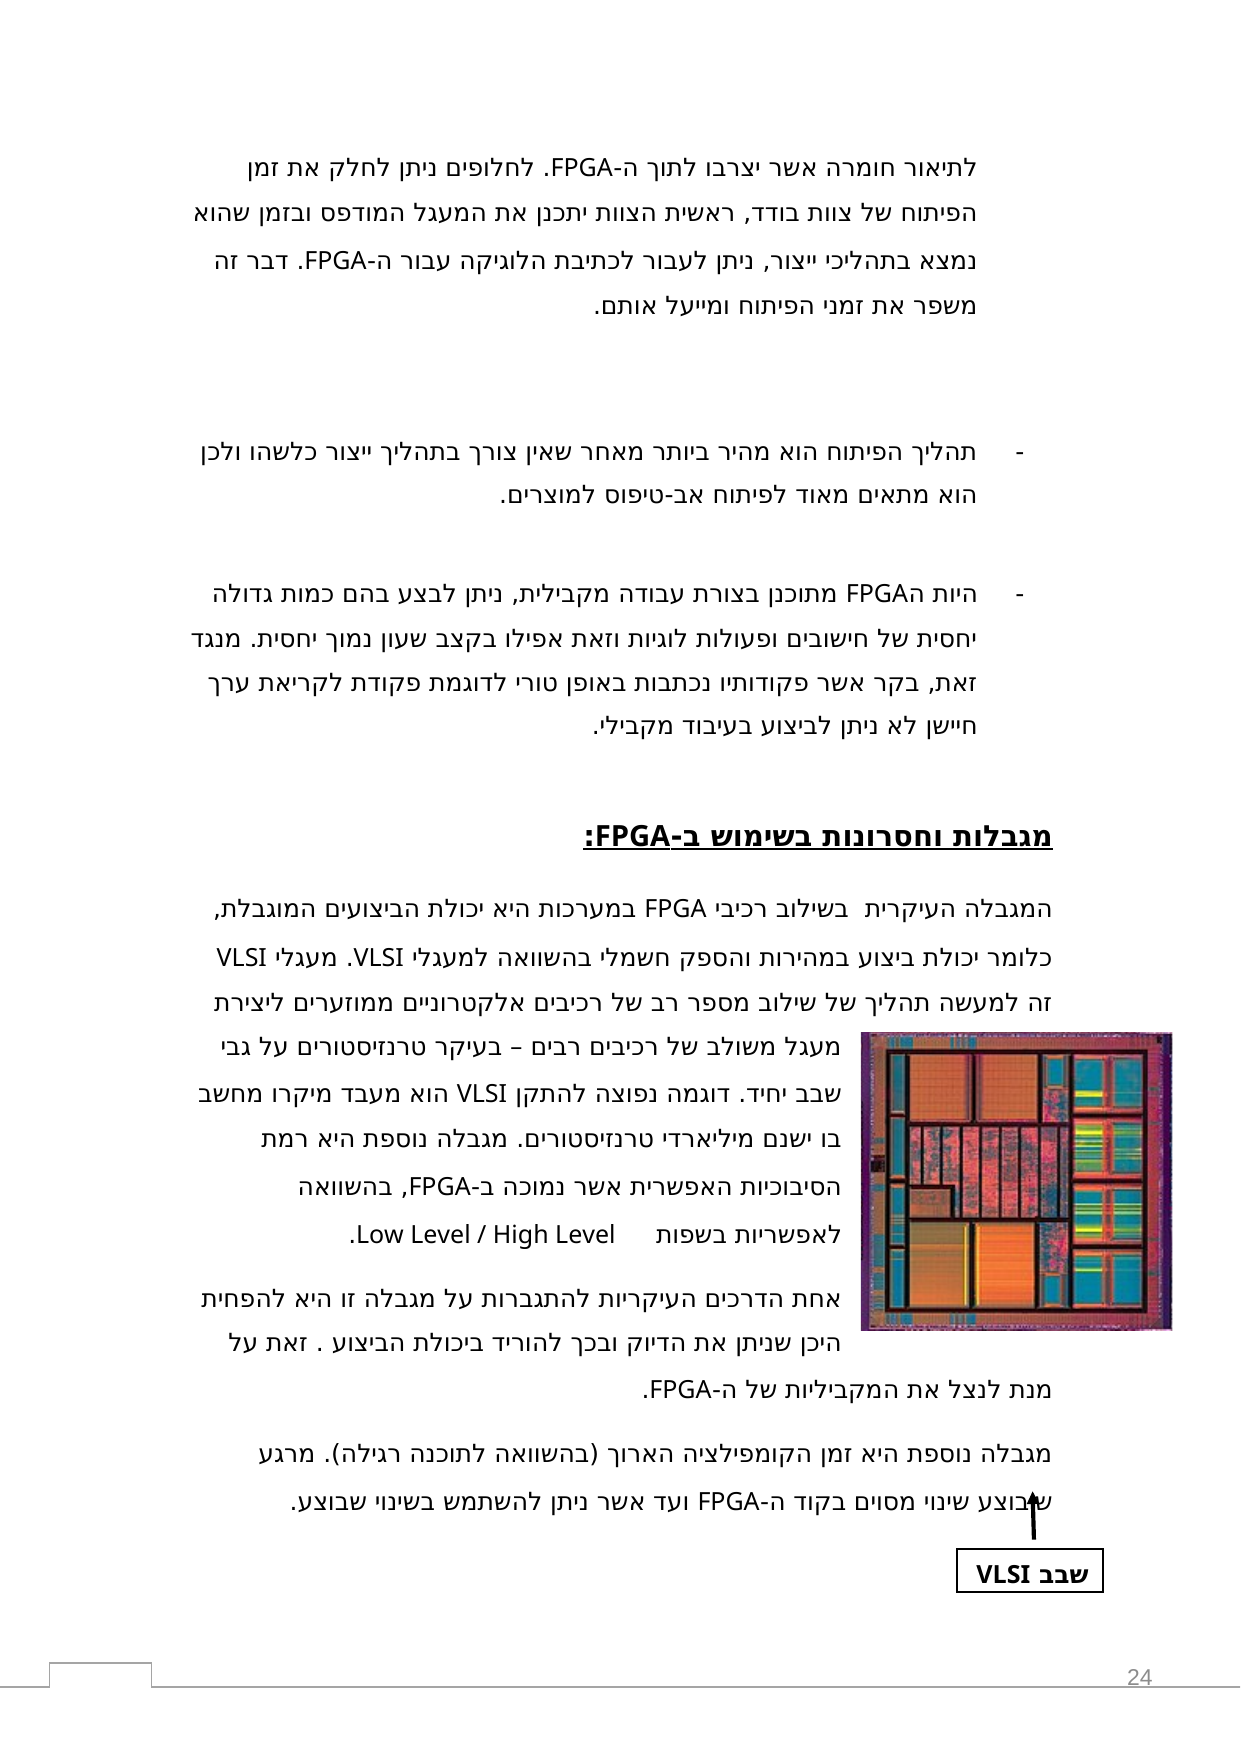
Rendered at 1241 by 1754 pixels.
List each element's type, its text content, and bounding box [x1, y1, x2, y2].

picture [860, 1032, 1173, 1331]
text מגבלות וחסרונות בשימוש ב-FPGA: [187, 815, 1053, 854]
list היות הFPGA מתוכנן בצורת עבודה מקבילית, ניתן לבצע בהם כמות גדולה יחסית של חישובים ופעולות לוגיות וזאת אפילו בקצב שעון נמוך יחסית. מנגד זאת, בקר אשר פקודותיו נכתבות באופן טורי לדוגמת פקודת לקריאת ערך חיישן לא ניתן לביצוע בעיבוד מקבילי. [187, 575, 1015, 741]
list תהליך הפיתוח הוא מהיר ביותר מאחר שאין צורך בתהליך ייצור כלשהו ולכן הוא מתאים מאוד לפיתוח אב-טיפוס למוצרים. [187, 437, 1015, 510]
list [187, 150, 1015, 320]
text מגבלה נוספת היא זמן הקומפילציה הארוך (בהשוואה לתוכנה רגילה). מרגע שיבוצע שינוי מסוים בקוד ה-FPGA ועד אשר ניתן להשתמש בשינוי שבוצע. [187, 1440, 1053, 1517]
text אחת הדרכים העיקריות להתגברות על מגבלה זו היא להפחית היכן שניתן את הדיוק ובכך להוריד ביכולת הביצוע . זאת על מנת לנצל את המקביליות של ה-FPGA. [187, 1284, 1053, 1406]
text המגבלה העיקרית בשילוב רכיבי FPGA במערכות היא יכולת הביצועים המוגבלת, כלומר יכולת ביצוע במהירות והספק חשמלי בהשוואה למעגלי VLSI. מעגלי VLSI זה למעשה תהליך של שילוב מספר רב של רכיבים אלקטרוניים ממוזערים ליצירת מעגל משולב של רכיבים רבים – בעיקר טרנזיסטורים על גבי שבב יחיד. דוגמה נפוצה להתקן VLSI הוא מעבד מיקרו מחשב בו ישנם מיליארדי טרנזיסטורים. מגבלה נוספת היא רמת הסיבוכיות האפשרית אשר נמוכה ב-FPGA, בהשוואה לאפשריות בשפות Low Level / High Level. [187, 891, 1053, 1251]
